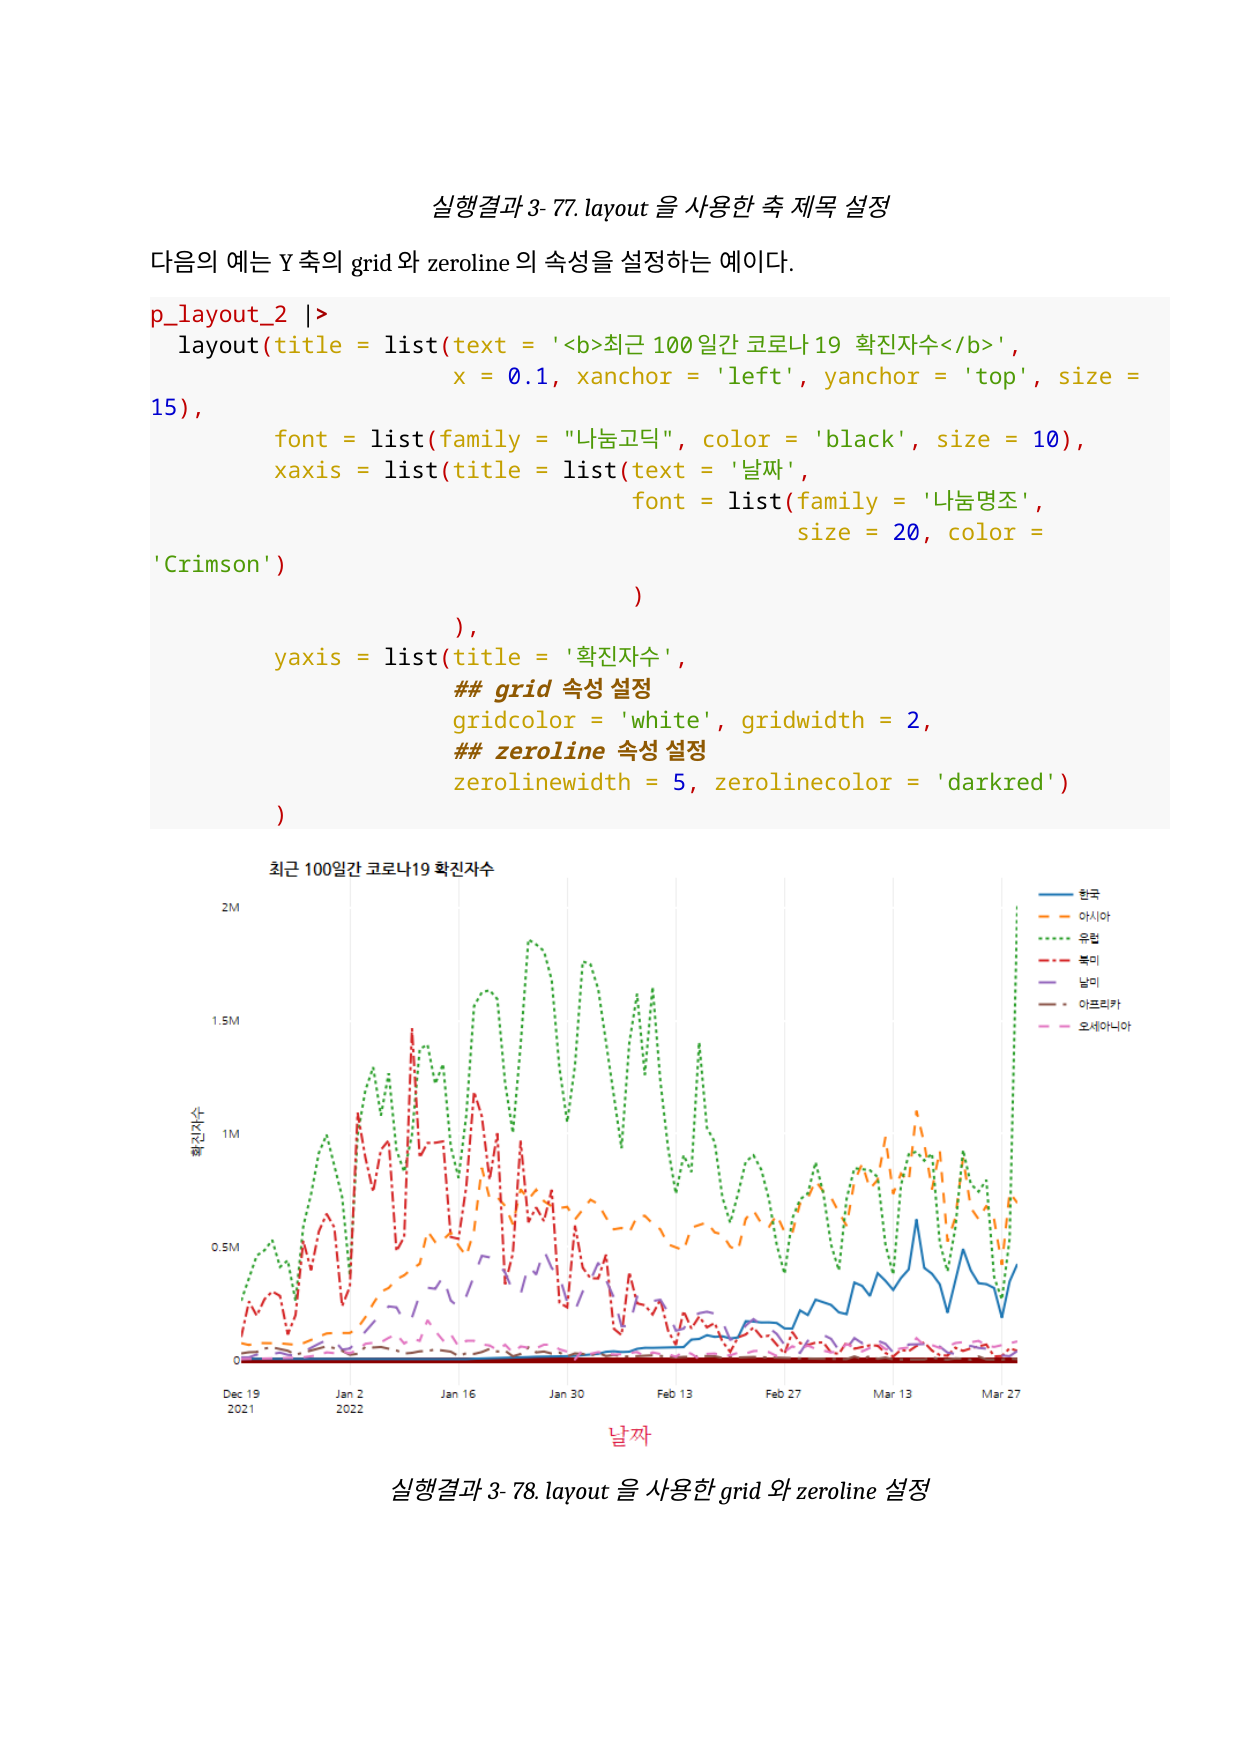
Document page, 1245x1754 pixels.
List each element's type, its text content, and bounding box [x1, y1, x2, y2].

text 실행결과 3- 77. layout을 사용한 축 제목 설정 [150, 187, 1170, 224]
text p_layout_2 |> layout(title = list(text = '<b>최근 100일간 코로나19 확진자수</b>', x = 0.1, xanchor = 'left', yanchor = 'top', size = 15), font = list(family = "나눔고딕", color = 'black', size = 10), xaxis = list(title = list(text = '날짜', font = list(family = '나눔명조', size = 20, color = 'Crimson') ) ), yaxis = list(title = '확진자수', ## grid 속성 설정 gridcolor = 'white', gridwidth = 2, ## zeroline 속성 설정 zerolinewidth = 5, zerolinecolor = 'darkred') ) [150, 297, 1170, 829]
text 실행결과 3- 78. layout을 사용한 grid와 zeroline 설정 [150, 1470, 1170, 1507]
text 다음의 예는 Y축의 grid와 zeroline의 속성을 설정하는 예이다. [150, 242, 1170, 279]
picture [172, 849, 1148, 1450]
